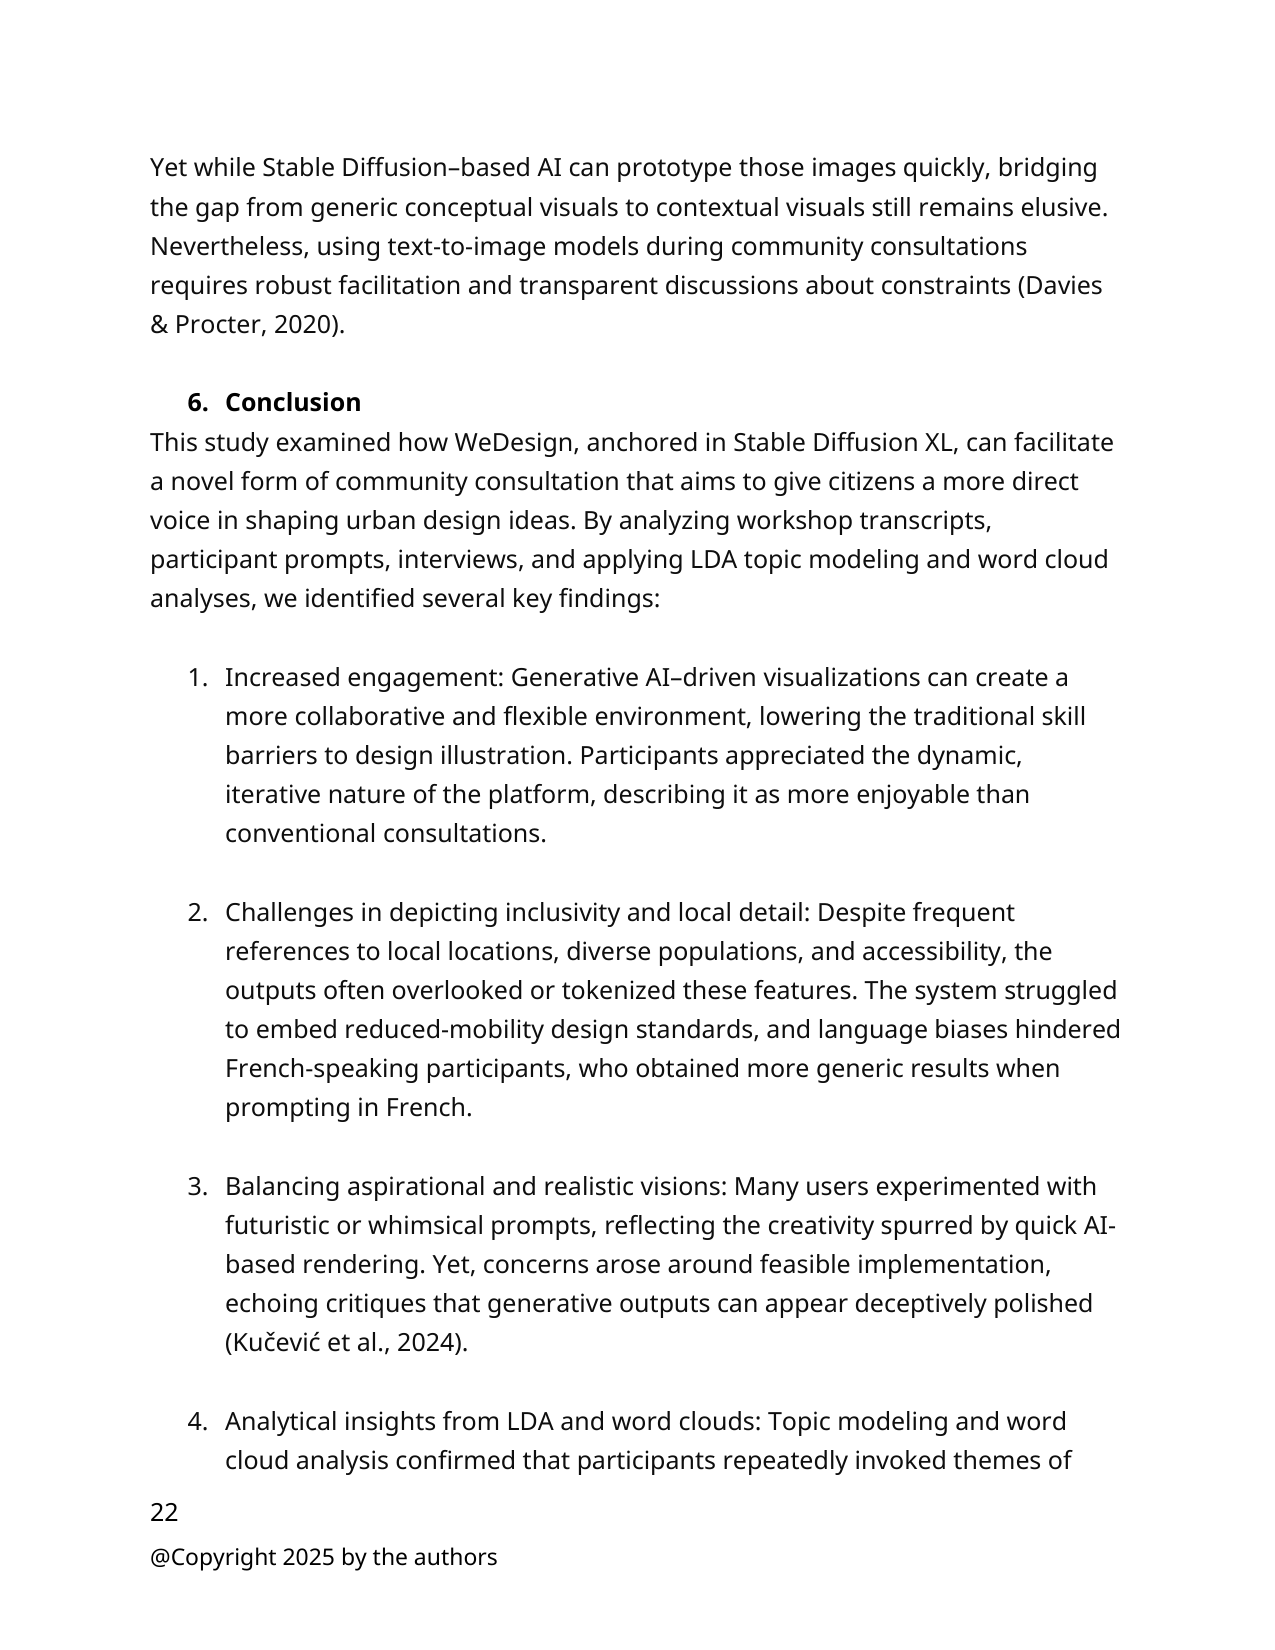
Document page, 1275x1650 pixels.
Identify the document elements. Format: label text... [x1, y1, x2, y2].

text This study examined how WeDesign, anchored in Stable Diffusion XL, can facilitate a novel form of community consultation that aims to give citizens a more direct voice in shaping urban design ideas. By analyzing workshop transcripts, participant prompts, interviews, and applying LDA topic modeling and word cloud analyses, we identified several key findings: [150, 424, 1125, 615]
subtitle Conclusion [187, 385, 1125, 419]
list Increased engagement: Generative AI–driven visualizations can create a more collaborative and flexible environment, lowering the traditional skill barriers to design illustration. Participants appreciated the dynamic, iterative nature of the platform, describing it as more enjoyable than conventional consultations. [187, 659, 1125, 850]
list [187, 1403, 1125, 1477]
list Balancing aspirational and realistic visions: Many users experimented with futuristic or whimsical prompts, reflecting the creativity spurred by quick AI-based rendering. Yet, concerns arose around feasible implementation, echoing critiques that generative outputs can appear deceptively polished (Kučević et al., 2024). [187, 1168, 1125, 1359]
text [150, 150, 1125, 341]
list Challenges in depicting inclusivity and local detail: Despite frequent references to local locations, diverse populations, and accessibility, the outputs often overlooked or tokenized these features. The system struggled to embed reduced-mobility design standards, and language biases hindered French-speaking participants, who obtained more generic results when prompting in French. [187, 894, 1125, 1124]
